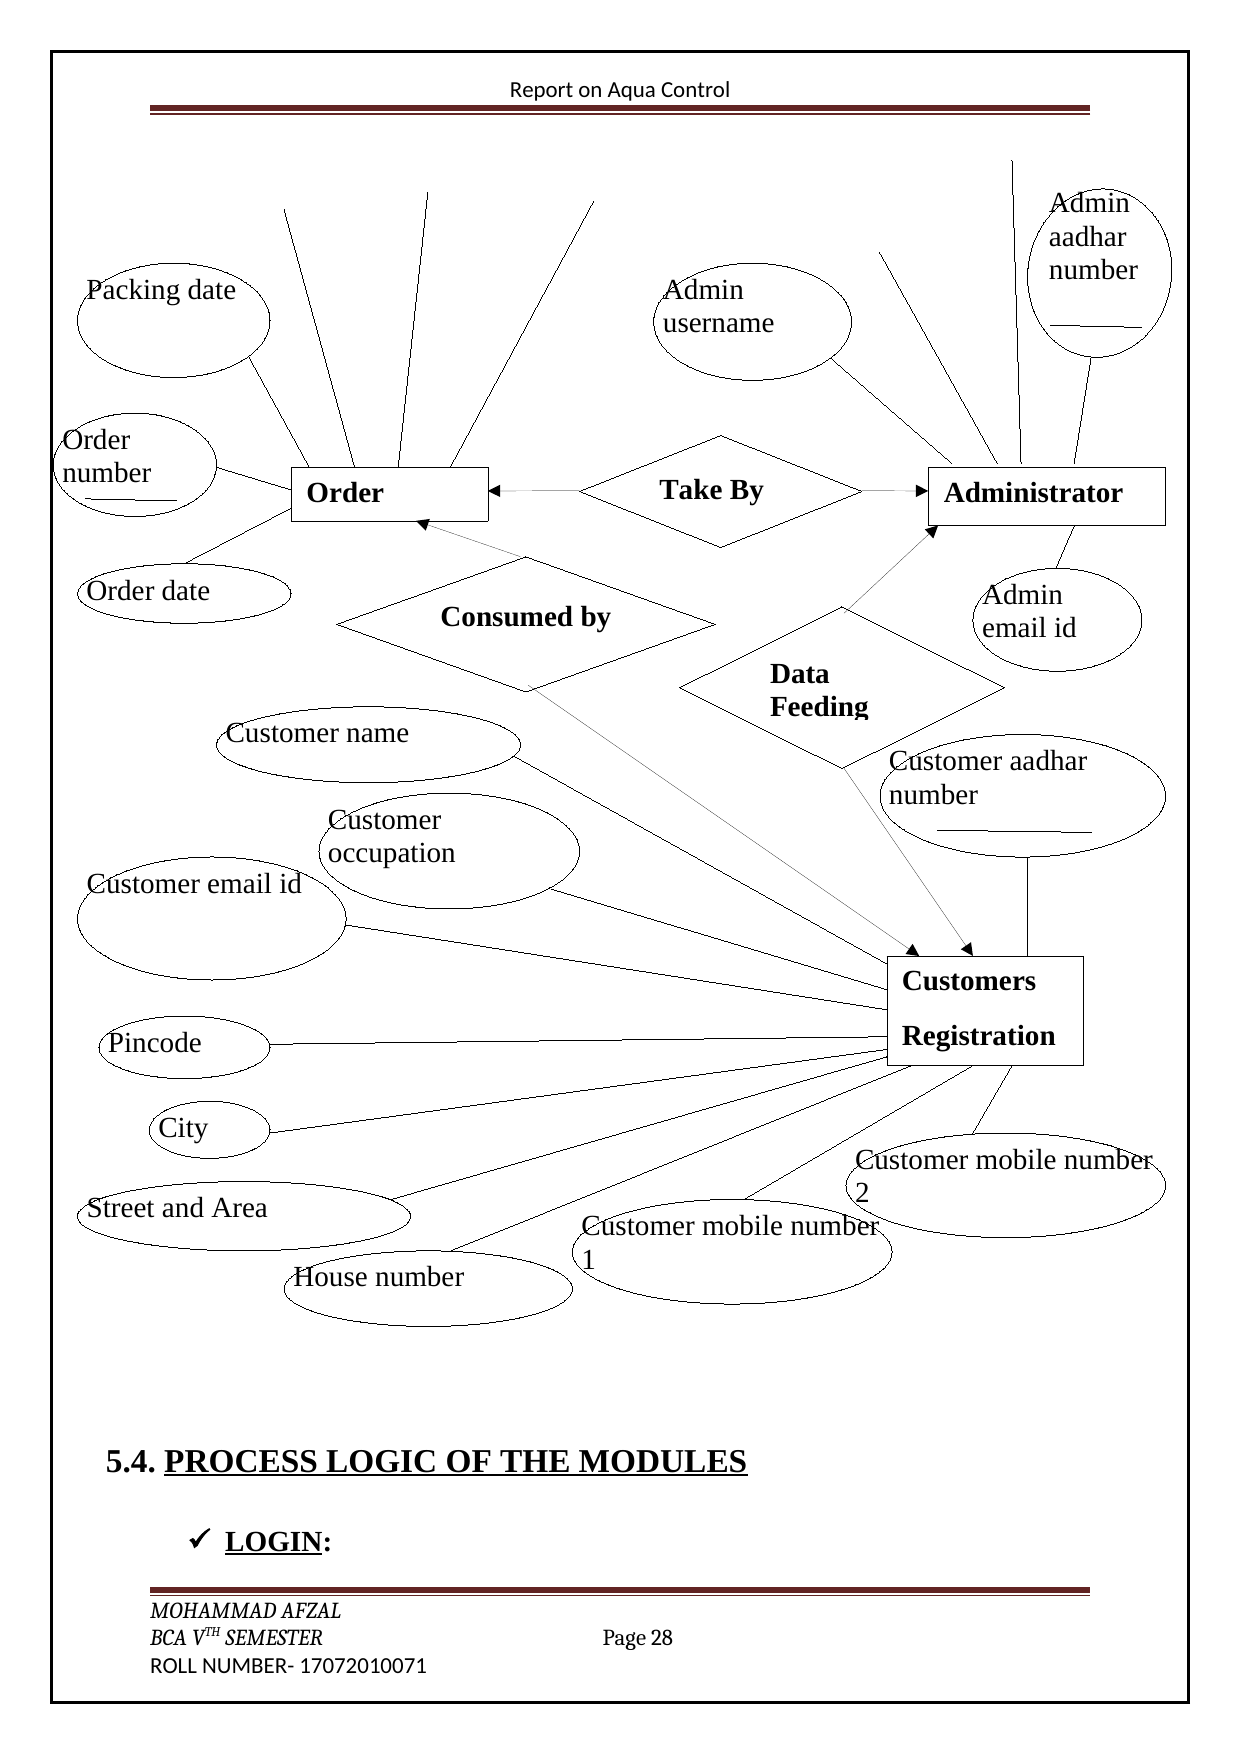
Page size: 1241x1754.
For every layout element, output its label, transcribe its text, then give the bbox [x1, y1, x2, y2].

text 5.4. PROCESS LOGIC OF THE MODULES [106, 1441, 1090, 1479]
list LOGIN: [187, 1524, 1090, 1557]
